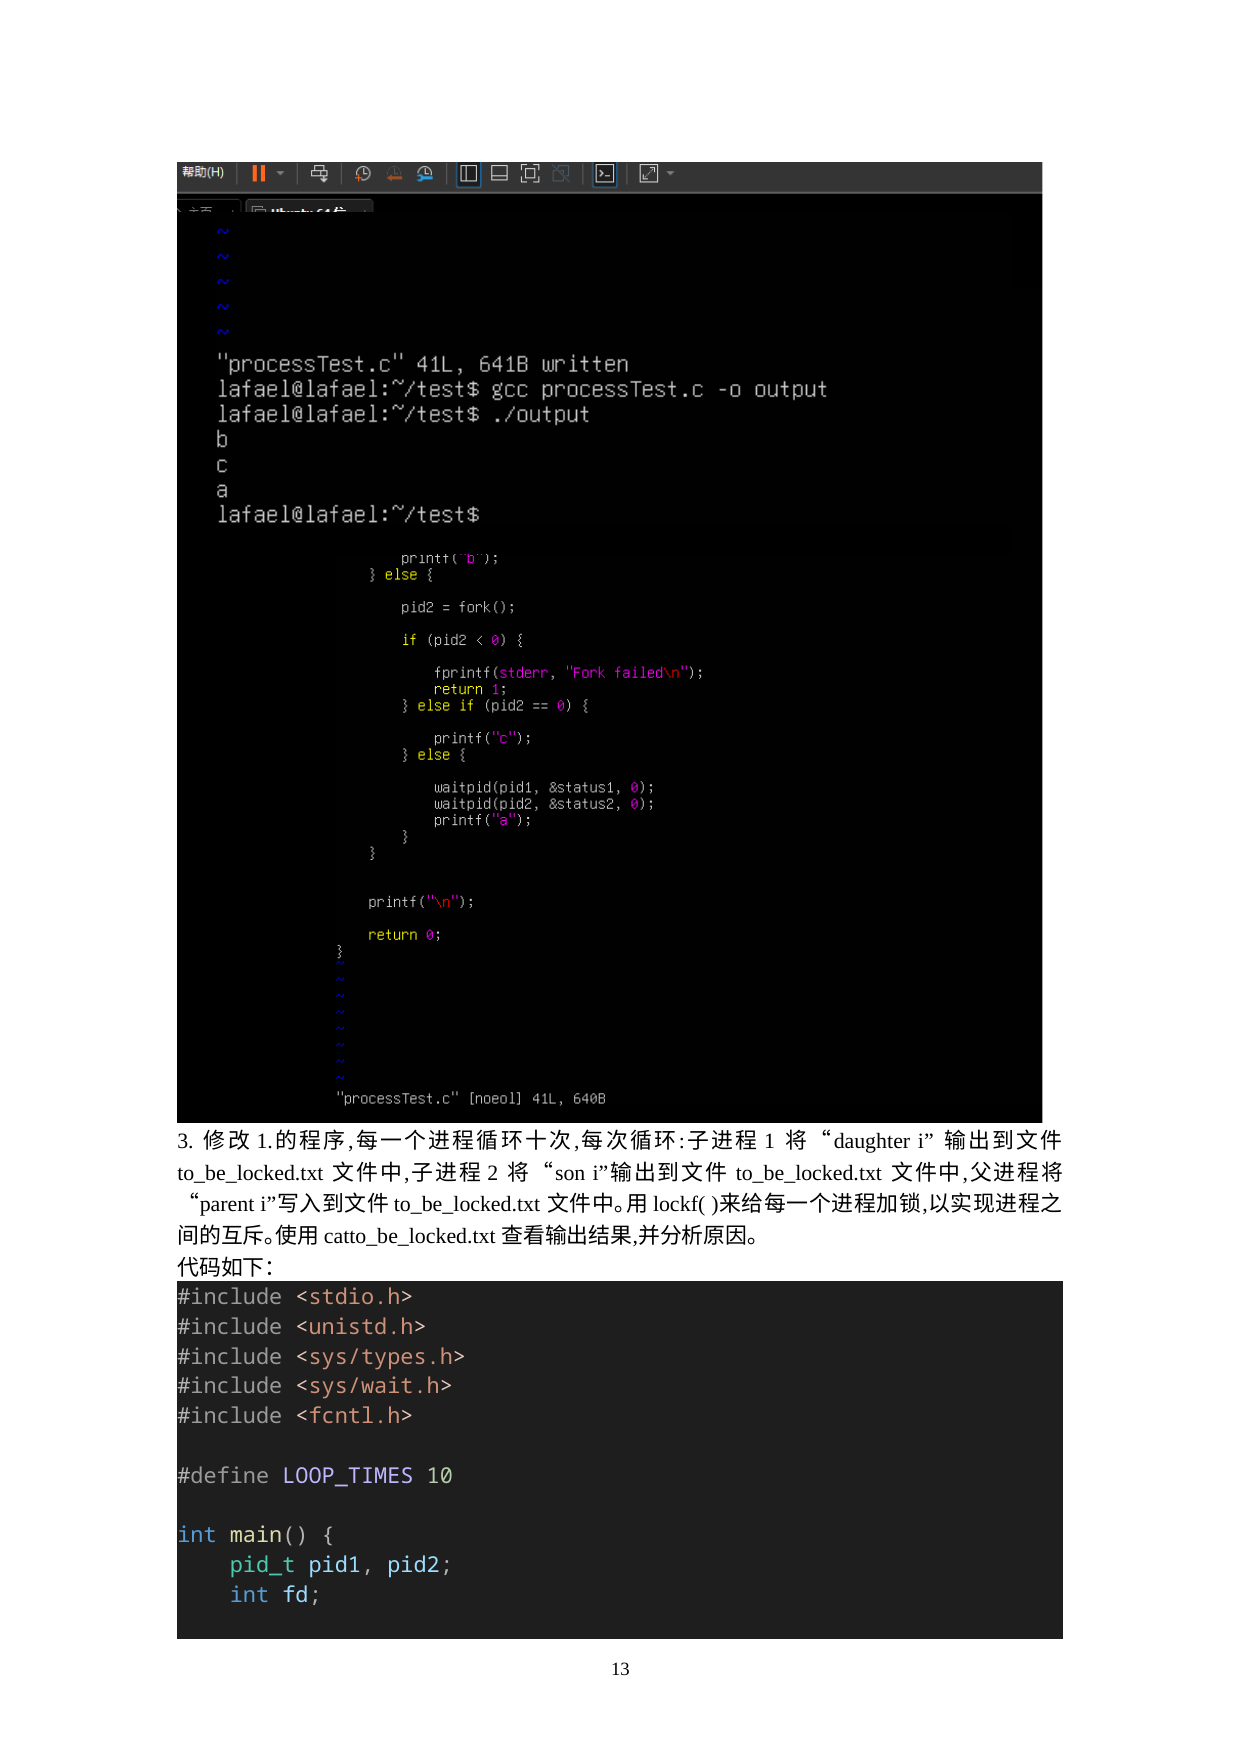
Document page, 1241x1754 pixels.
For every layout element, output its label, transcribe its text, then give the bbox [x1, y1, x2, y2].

text pid_t pid1, pid2; [177, 1549, 1063, 1579]
text #include <sys/types.h> [177, 1341, 1063, 1371]
picture [177, 162, 1043, 1123]
text int main() { [177, 1519, 1063, 1549]
text #include <fcntl.h> [177, 1400, 1063, 1430]
text 代码如下： [177, 1249, 1063, 1281]
text #include <unistd.h> [177, 1311, 1063, 1341]
text #define LOOP_TIMES 10 [177, 1460, 1063, 1490]
text #include <sys/wait.h> [177, 1371, 1063, 1400]
text int fd; [177, 1579, 1063, 1609]
text #include <stdio.h> [177, 1281, 1063, 1311]
